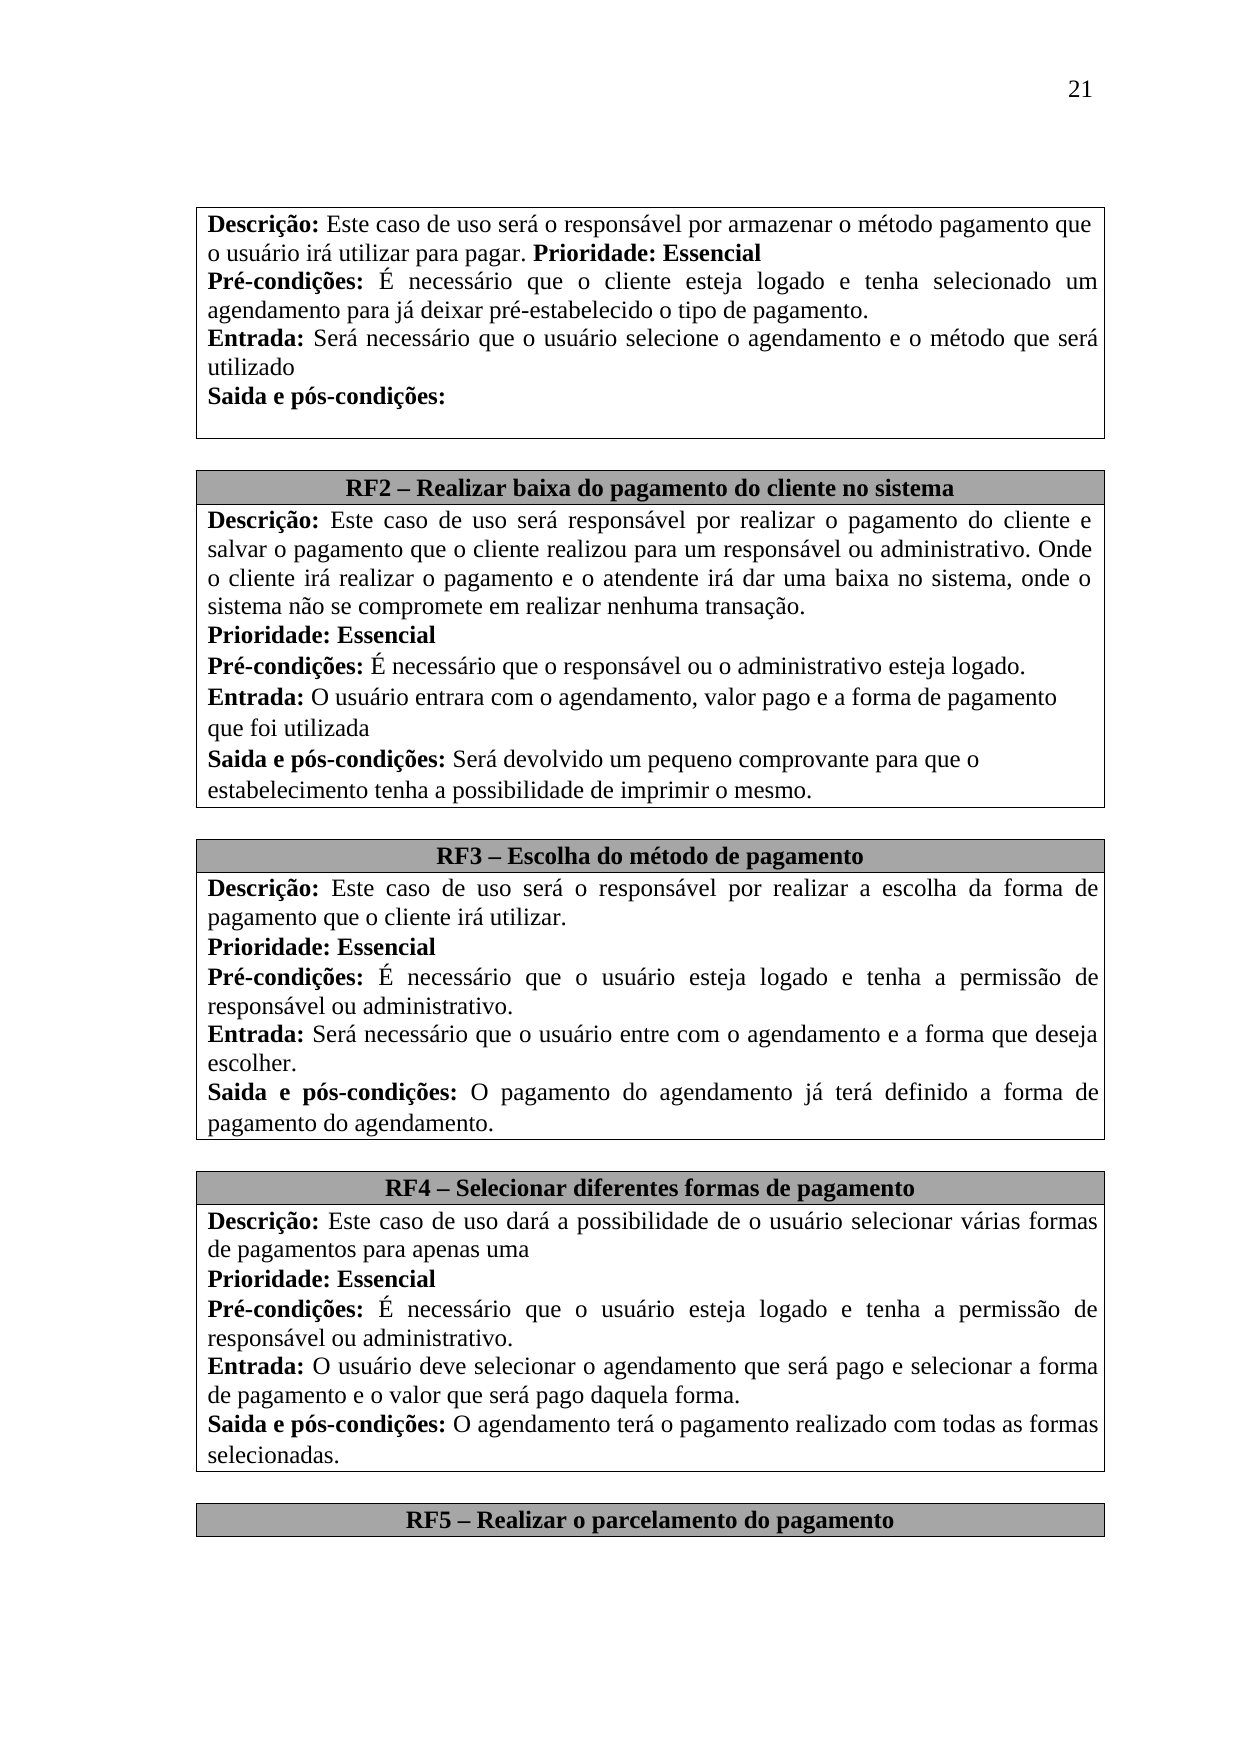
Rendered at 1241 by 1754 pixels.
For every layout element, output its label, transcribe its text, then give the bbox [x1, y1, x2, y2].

table_cell Descrição: Este caso de uso dará a possibilidade de o usuário selecionar várias formas de pagamentos para apenas uma Prioridade: Essencial Pré-condições: É necessário que o usuário esteja logado e tenha a permissão de responsável ou administrativo. Entrada: O usuário deve selecionar o agendamento que será pago e selecionar a forma de pagamento e o valor que será pago daquela forma. Saida e pós-condições: O agendamento terá o pagamento realizado com todas as formas selecionadas. [197, 1205, 1104, 1471]
table_header RF4 – Selecionar diferentes formas de pagamento [197, 1172, 1104, 1204]
table_header RF3 – Escolha do método de pagamento [197, 840, 1104, 872]
table_cell Descrição: Este caso de uso será o responsável por realizar a escolha da forma de pagamento que o cliente irá utilizar. Prioridade: Essencial Pré-condições: É necessário que o usuário esteja logado e tenha a permissão de responsável ou administrativo. Entrada: Será necessário que o usuário entre com o agendamento e a forma que deseja escolher. Saida e pós-condições: O pagamento do agendamento já terá definido a forma de pagamento do agendamento. [197, 873, 1104, 1139]
table_cell Descrição: Este caso de uso será responsável por realizar o pagamento do cliente e salvar o pagamento que o cliente realizou para um responsável ou administrativo. Onde o cliente irá realizar o pagamento e o atendente irá dar uma baixa no sistema, onde o sistema não se compromete em realizar nenhuma transação. Prioridade: Essencial Pré-condições: É necessário que o responsável ou o administrativo esteja logado. Entrada: O usuário entrara com o agendamento, valor pago e a forma de pagamento que foi utilizada Saida e pós-condições: Será devolvido um pequeno comprovante para que o estabelecimento tenha a possibilidade de imprimir o mesmo. [197, 505, 1104, 807]
table_header RF2 – Realizar baixa do pagamento do cliente no sistema [197, 471, 1104, 504]
table_header RF5 – Realizar o parcelamento do pagamento [197, 1504, 1104, 1536]
table_cell Descrição: Este caso de uso será o responsável por armazenar o método pagamento que o usuário irá utilizar para pagar. Prioridade: Essencial Pré-condições: É necessário que o cliente esteja logado e tenha selecionado um agendamento para já deixar pré-estabelecido o tipo de pagamento. Entrada: Será necessário que o usuário selecione o agendamento e o método que será utilizado Saida e pós-condições: [197, 208, 1104, 438]
